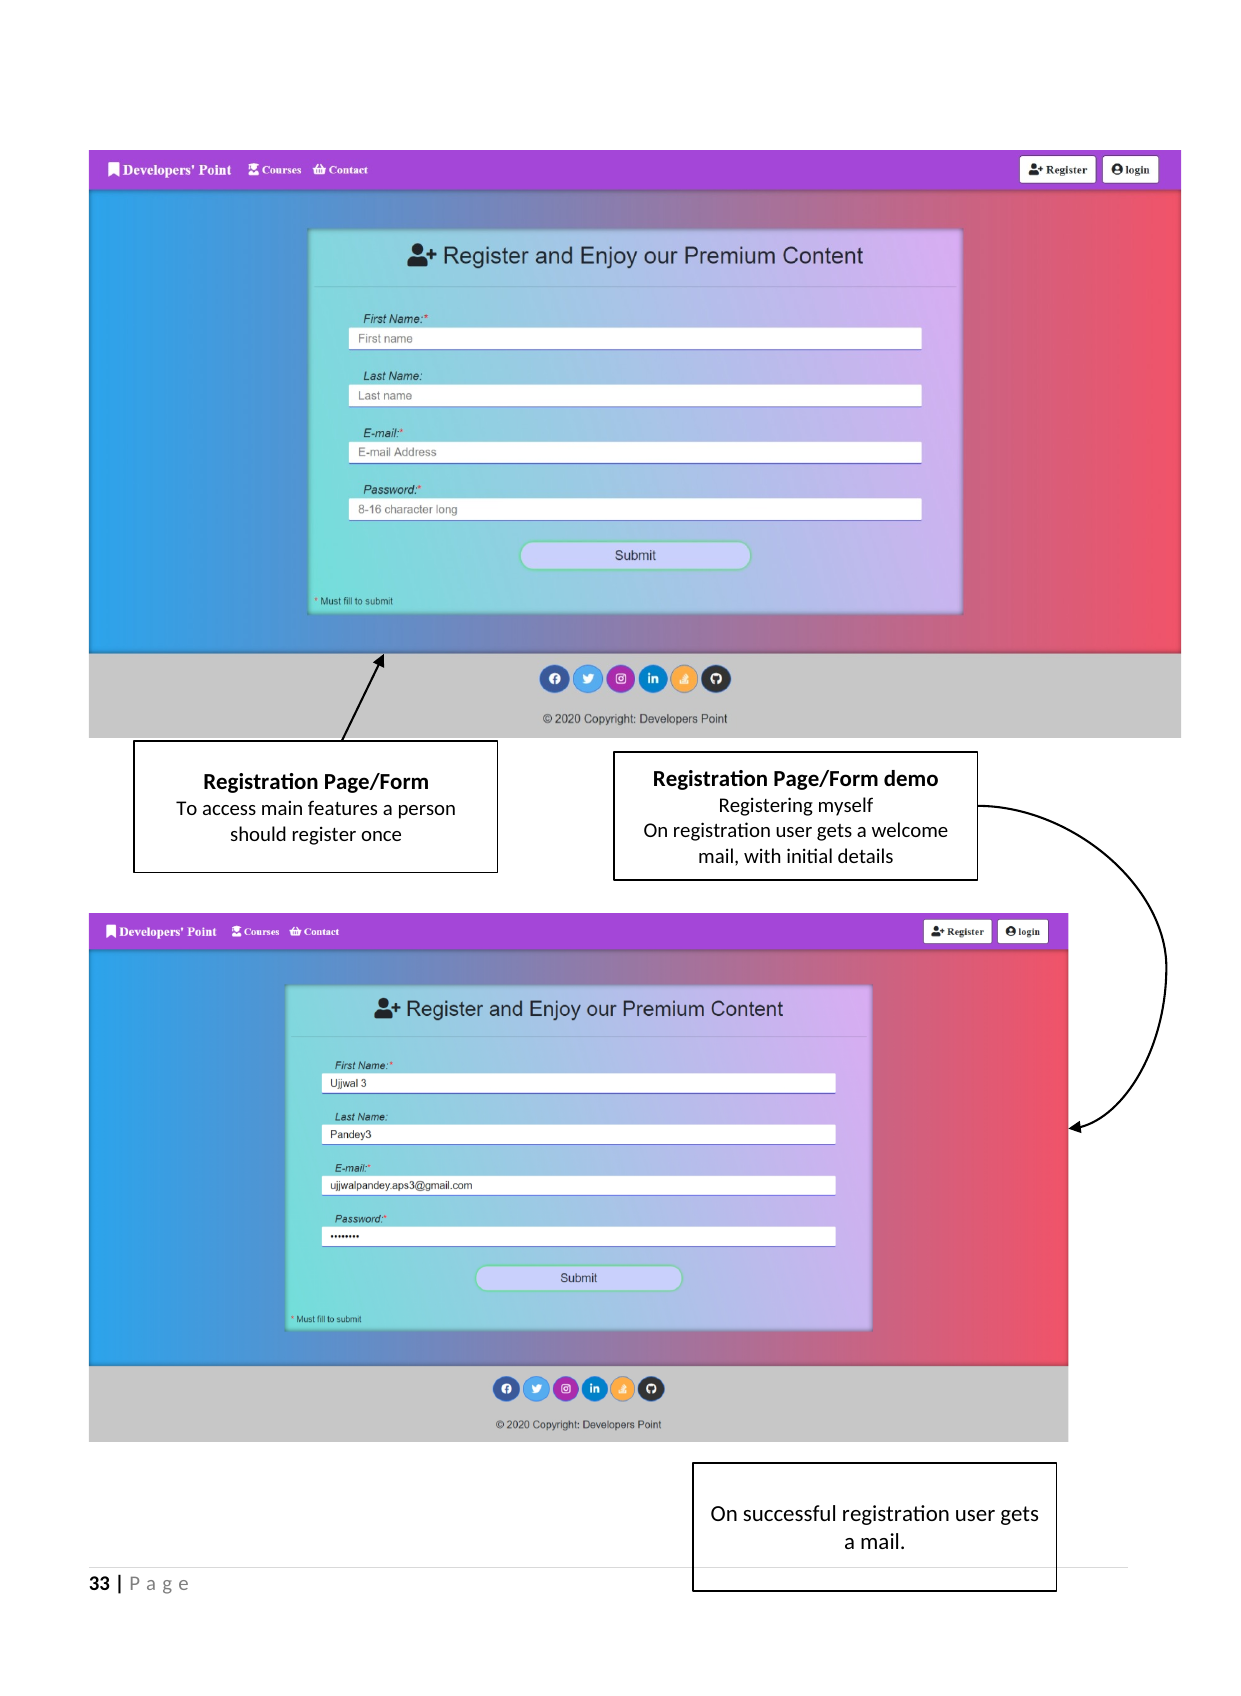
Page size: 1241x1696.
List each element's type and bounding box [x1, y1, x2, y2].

picture [88, 150, 1182, 738]
picture [88, 913, 1069, 1442]
